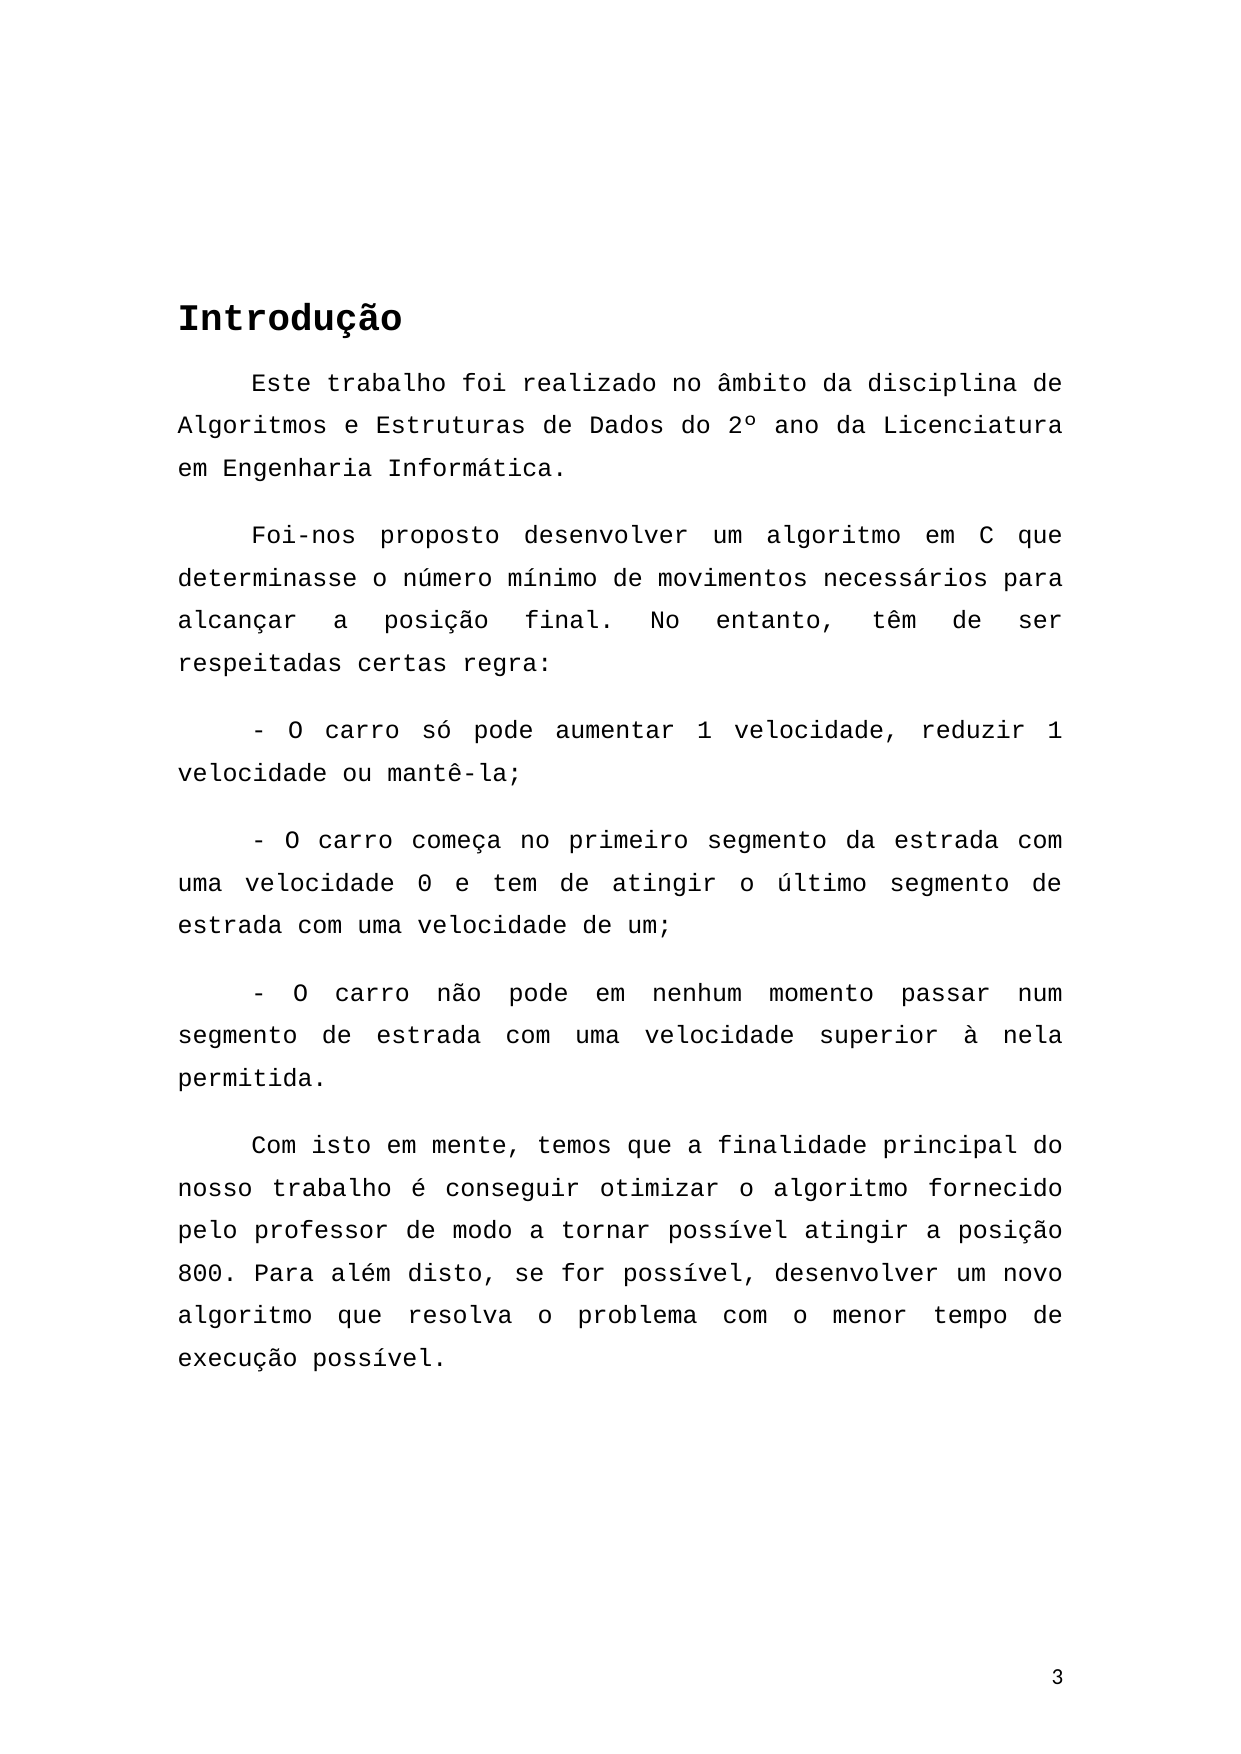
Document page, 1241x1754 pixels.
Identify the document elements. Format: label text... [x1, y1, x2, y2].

subtitle Introdução [177, 299, 1063, 342]
text - O carro não pode em nenhum momento passar num segmento de estrada com uma velocidade superior à nela permitida. [177, 980, 1063, 1094]
text Com isto em mente, temos que a finalidade principal do nosso trabalho é conseguir otimizar o algoritmo fornecido pelo professor de modo a tornar possível atingir a posição 800. Para além disto, se for possível, desenvolver um novo algoritmo que resolva o problema com o menor tempo de execução possível. [177, 1133, 1063, 1374]
text - O carro começa no primeiro segmento da estrada com uma velocidade 0 e tem de atingir o último segmento de estrada com uma velocidade de um; [177, 828, 1063, 941]
text Este trabalho foi realizado no âmbito da disciplina de Algoritmos e Estruturas de Dados do 2º ano da Licenciatura em Engenharia Informática. [177, 370, 1063, 484]
text - O carro só pode aumentar 1 velocidade, reduzir 1 velocidade ou mantê-la; [177, 718, 1063, 789]
text Foi-nos proposto desenvolver um algoritmo em C que determinasse o número mínimo de movimentos necessários para alcançar a posição final. No entanto, têm de ser respeitadas certas regra: [177, 523, 1063, 679]
